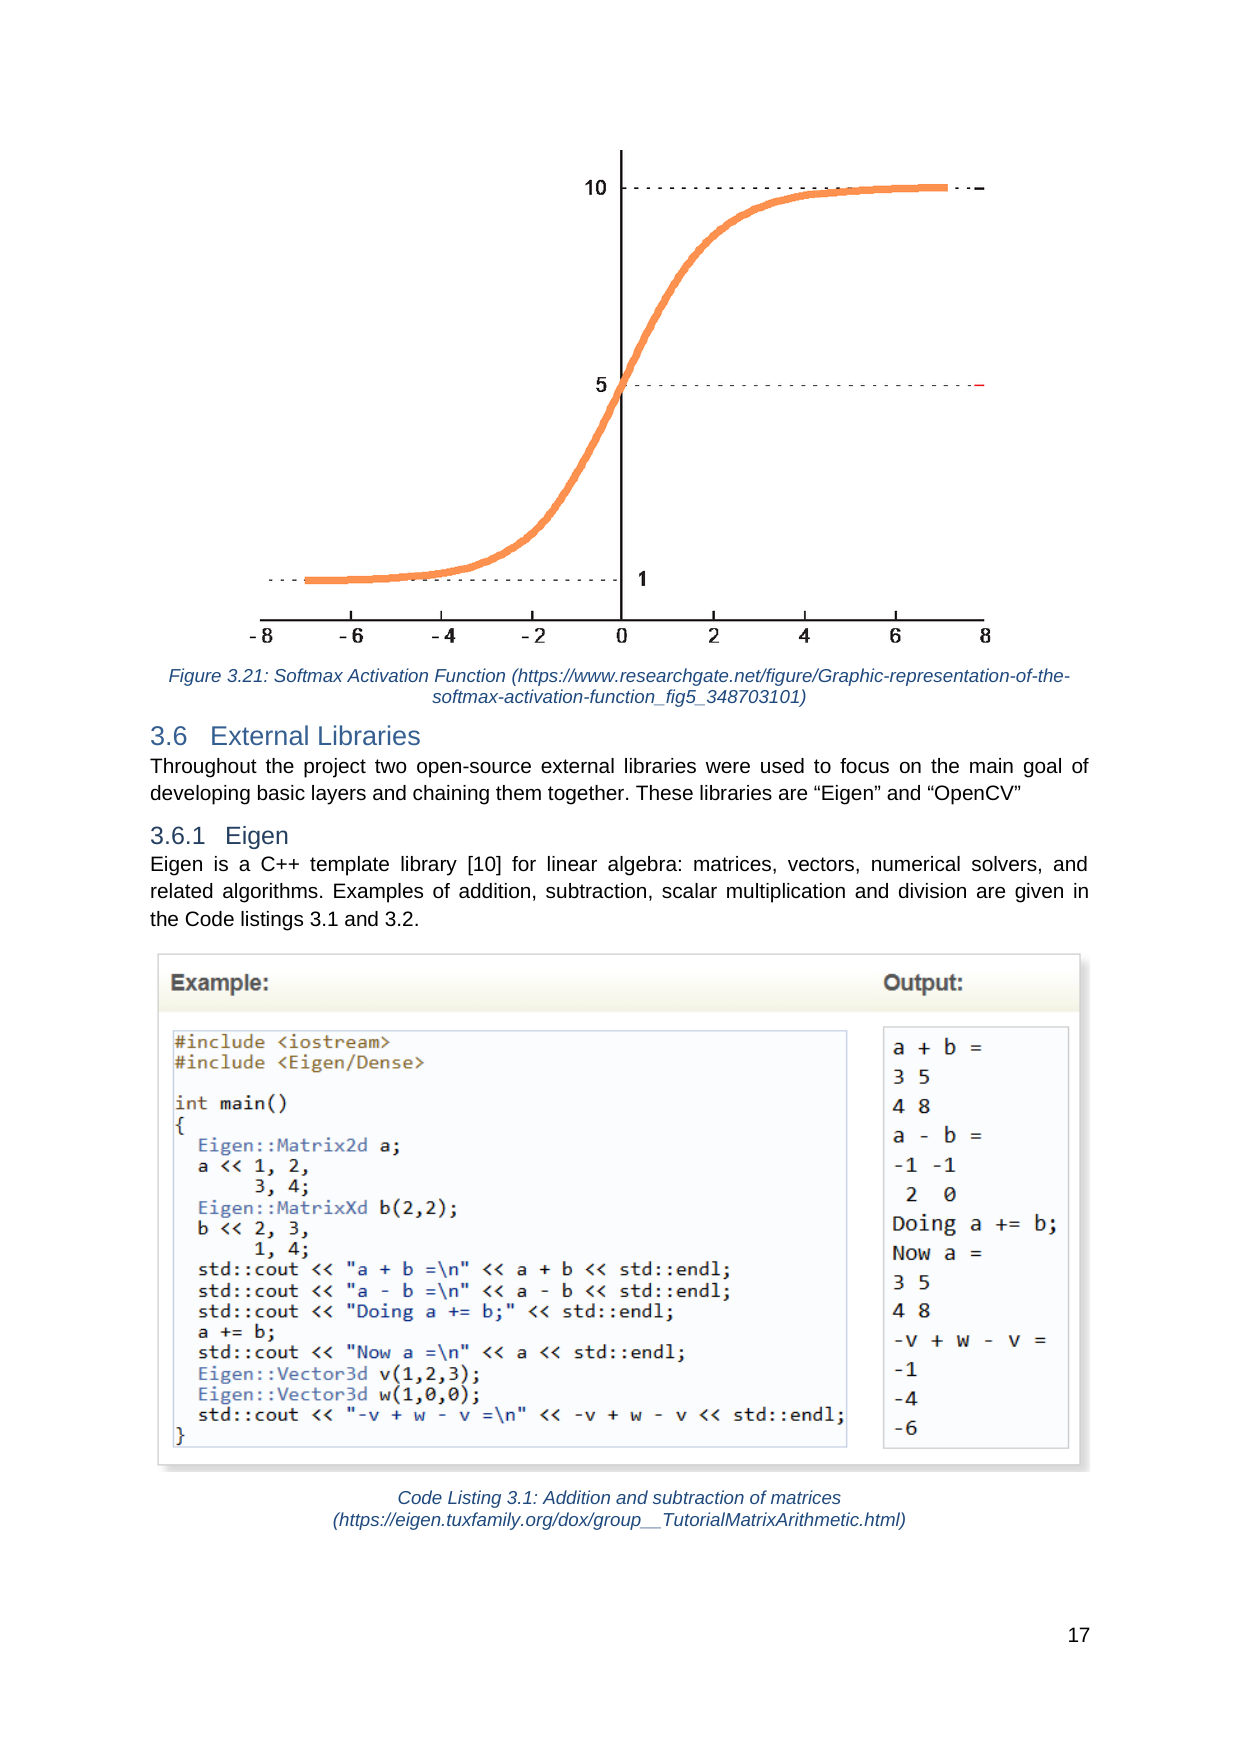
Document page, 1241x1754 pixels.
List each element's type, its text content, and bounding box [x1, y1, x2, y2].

text Eigen is a C++ template library [10] for linear algebra: matrices, vectors, numerical solvers, and related algorithms. Examples of addition, subtraction, scalar multiplication and division are given in the Code listings 3.1 and 3.2. [150, 851, 1090, 930]
picture [150, 946, 1091, 1472]
subtitle External Libraries [150, 720, 1090, 752]
text Throughout the project two open-source external libraries were used to focus on the main goal of developing basic layers and chaining them together. These libraries are “Eigen” and “OpenCV” [150, 753, 1090, 805]
subtitle Eigen [150, 821, 1090, 850]
picture [249, 150, 991, 649]
